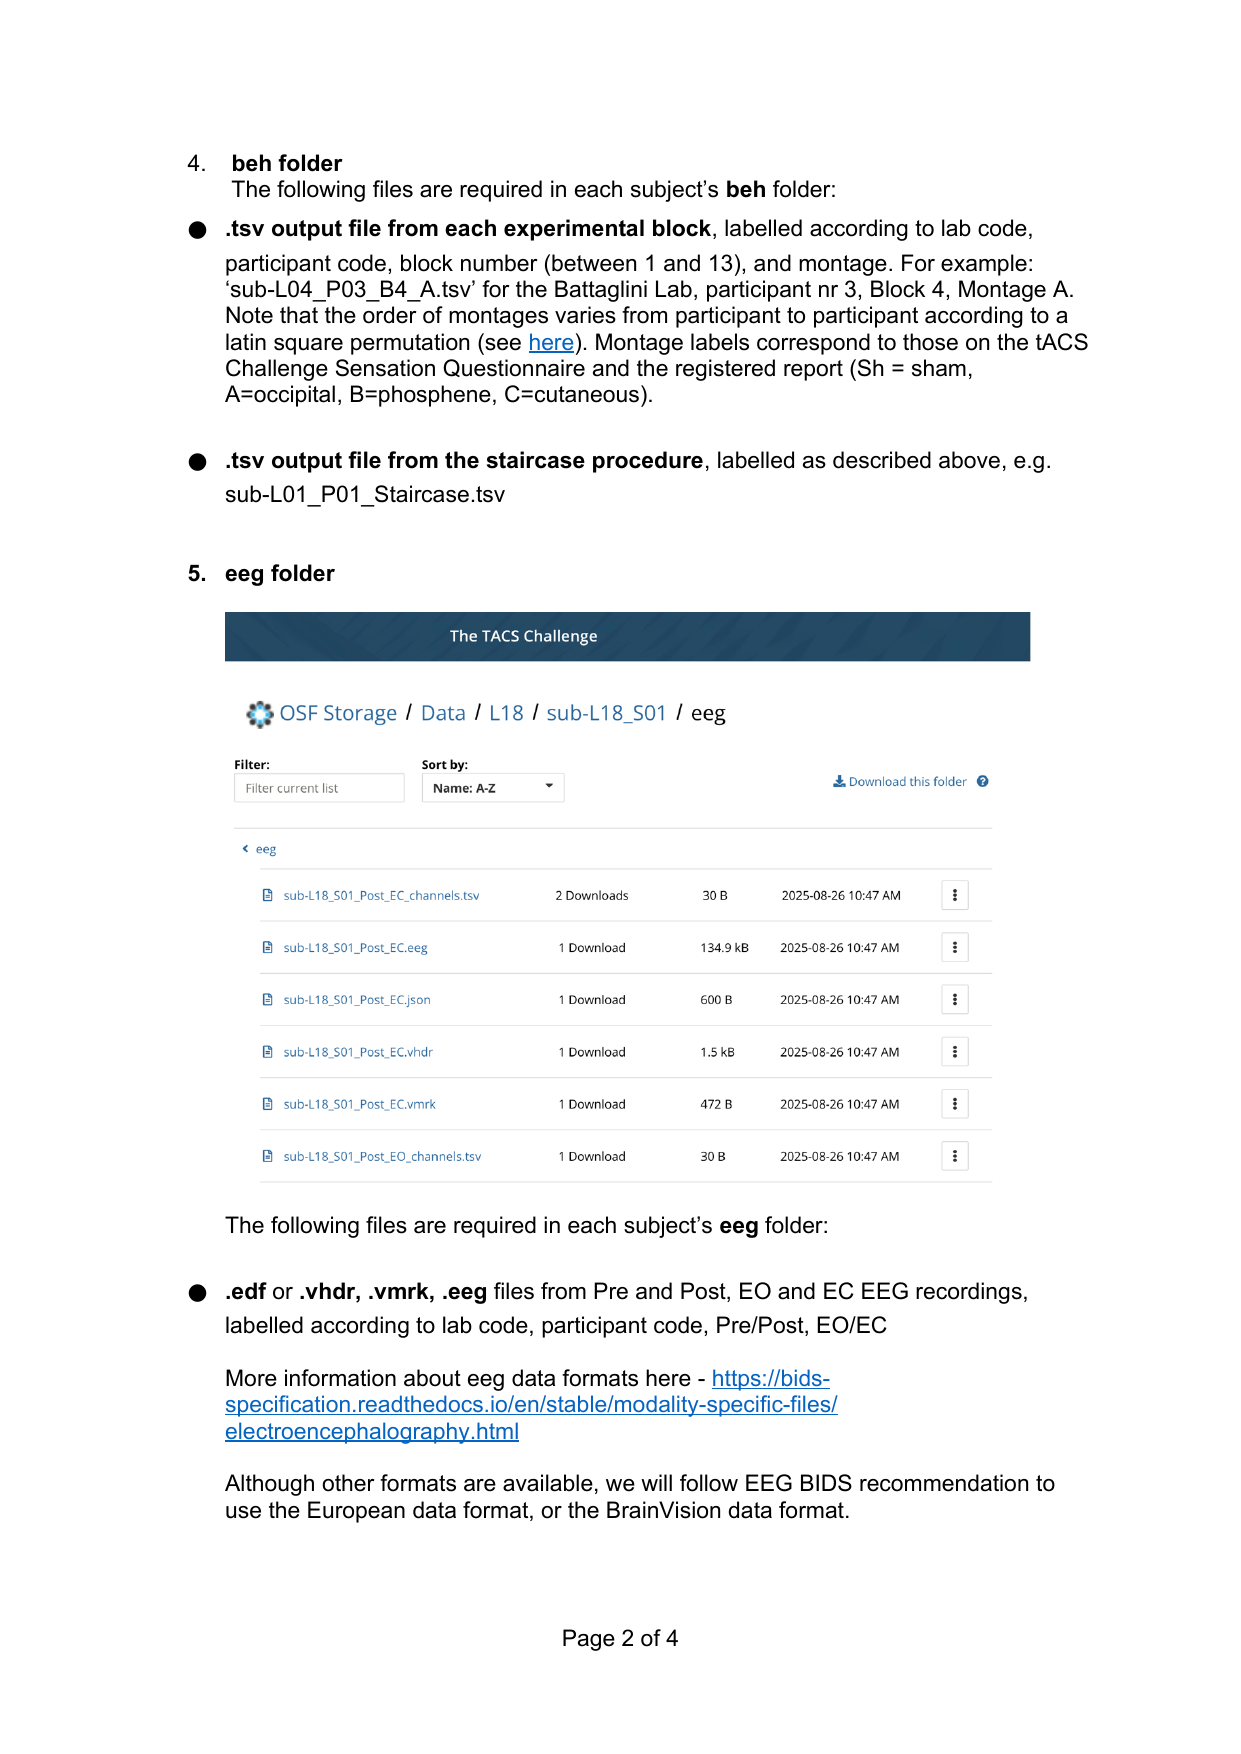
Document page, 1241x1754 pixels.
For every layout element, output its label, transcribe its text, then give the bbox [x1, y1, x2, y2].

list eeg folder [187, 560, 1090, 587]
list .tsv output file from each experimental block, labelled according to lab code, participant code, block number (between 1 and 13), and montage. For example: [187, 203, 1090, 276]
text More information about eeg data formats here - https://bids-specification.readthedocs.io/en/stable/modality-specific-files/electroencephalography.html [225, 1365, 1090, 1444]
list .tsv output file from the staircase procedure, labelled as described above, e.g. [187, 434, 1090, 481]
text The following files are required in each subject’s eeg folder: [225, 1212, 1090, 1239]
text The following files are required in each subject’s beh folder: [225, 176, 1090, 203]
text Although other formats are available, we will follow EEG BIDS recommendation to use the European data format, or the BrainVision data format. [225, 1470, 1090, 1523]
picture [225, 612, 1031, 1187]
text ‘sub-L04_P03_B4_A.tsv’ for the Battaglini Lab, participant nr 3, Block 4, Montage A. Note that the order of montages varies from participant to participant according to a latin square permutation (see here). Montage labels correspond to those on the tACS Challenge Sensation Questionnaire and the registered report (Sh = sham, A=occipital, B=phosphene, C=cutaneous). [225, 276, 1090, 408]
list .edf or .vhdr, .vmrk, .eeg files from Pre and Post, EO and EC EEG recordings, labelled according to lab code, participant code, Pre/Post, EO/EC [187, 1265, 1090, 1338]
text sub-L01_P01_Staircase.tsv [225, 481, 1090, 507]
list beh folder [187, 150, 1090, 176]
